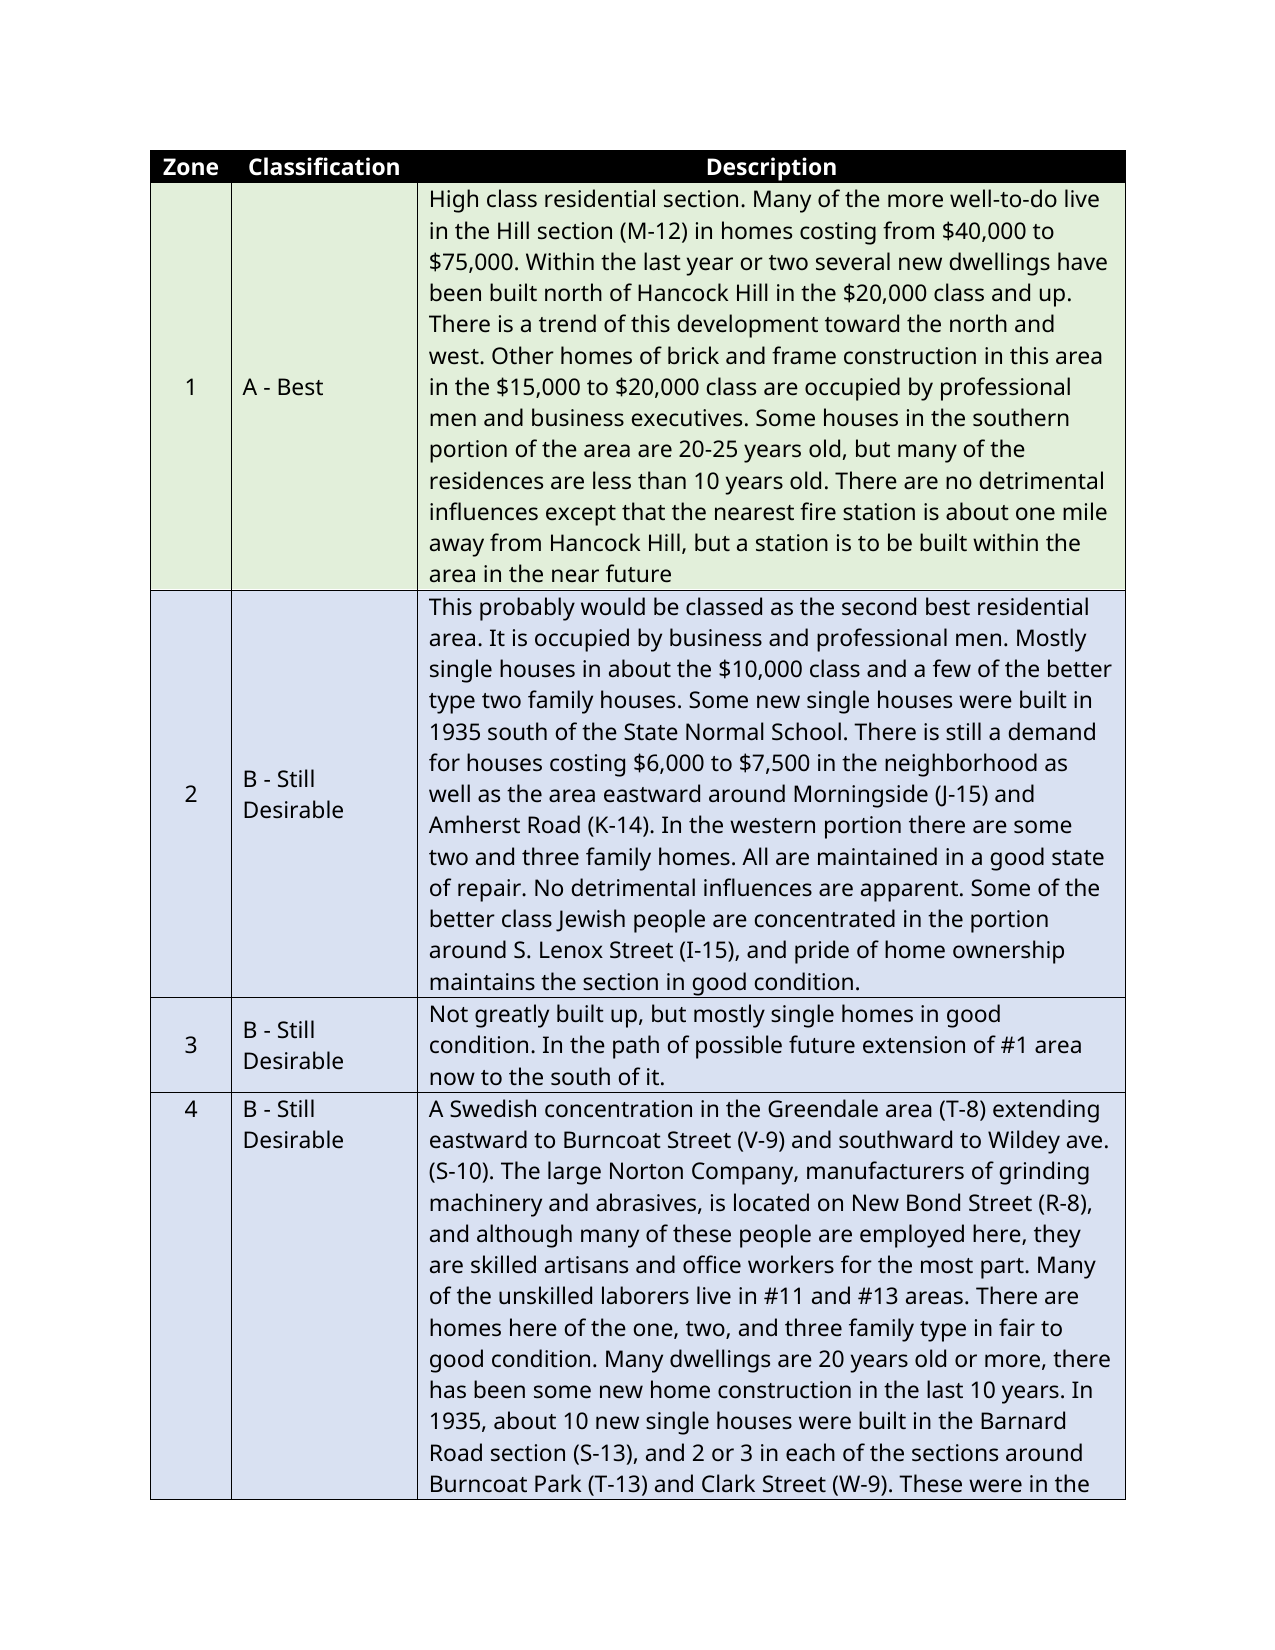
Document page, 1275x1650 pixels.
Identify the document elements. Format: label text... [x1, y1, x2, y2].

table_cell 1 [151, 183, 231, 589]
table_cell 3 [151, 998, 231, 1092]
table_header Classification [232, 151, 417, 182]
table_cell 4 [151, 1093, 231, 1499]
table_cell A - Best [232, 183, 417, 589]
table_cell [418, 1093, 1125, 1499]
table_cell B - Still Desirable [232, 591, 417, 997]
table_cell High class residential section. Many of the more well-to-do live in the Hill section (M-12) in homes costing from $40,000 to $75,000. Within the last year or two several new dwellings have been built north of Hancock Hill in the $20,000 class and up. There is a trend of this development toward the north and west. Other homes of brick and frame construction in this area in the $15,000 to $20,000 class are occupied by professional men and business executives. Some houses in the southern portion of the area are 20-25 years old, but many of the residences are less than 10 years old. There are no detrimental influences except that the nearest fire station is about one mile away from Hancock Hill, but a station is to be built within the area in the near future [418, 183, 1125, 589]
table_header Zone [151, 151, 231, 182]
table_cell B - Still Desirable [232, 1093, 417, 1499]
table_cell Not greatly built up, but mostly single homes in good condition. In the path of possible future extension of #1 area now to the south of it. [418, 998, 1125, 1092]
table_cell This probably would be classed as the second best residential area. It is occupied by business and professional men. Mostly single houses in about the $10,000 class and a few of the better type two family houses. Some new single houses were built in 1935 south of the State Normal School. There is still a demand for houses costing $6,000 to $7,500 in the neighborhood as well as the area eastward around Morningside (J-15) and Amherst Road (K-14). In the western portion there are some two and three family homes. All are maintained in a good state of repair. No detrimental influences are apparent. Some of the better class Jewish people are concentrated in the portion around S. Lenox Street (I-15), and pride of home ownership maintains the section in good condition. [418, 591, 1125, 997]
table_cell 2 [151, 591, 231, 997]
table_cell B - Still Desirable [232, 998, 417, 1092]
table_header Description [418, 151, 1125, 182]
